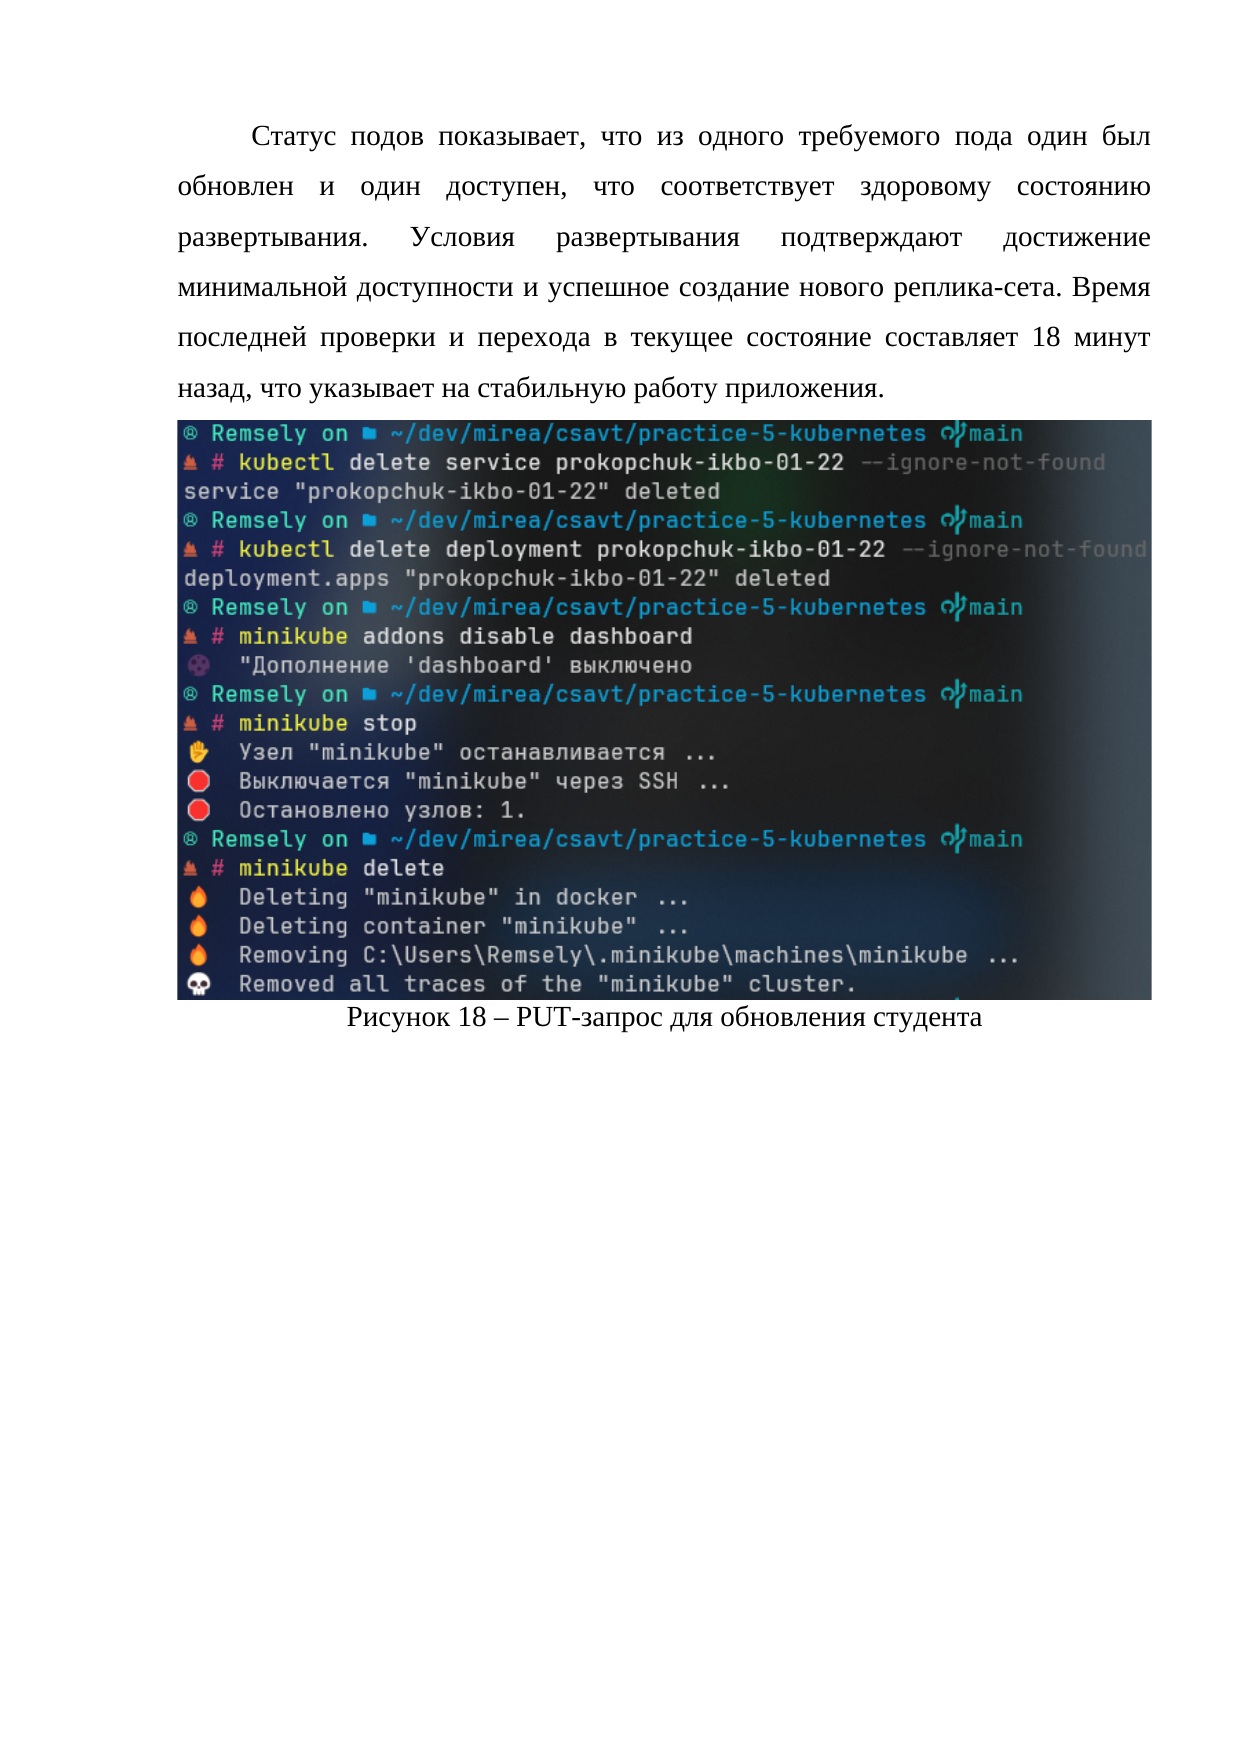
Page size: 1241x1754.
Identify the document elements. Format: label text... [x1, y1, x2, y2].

text Статус подов показывает, что из одного требуемого пода один был обновлен и один доступен, что соответствует здоровому состоянию развертывания. Условия развертывания подтверждают достижение минимальной доступности и успешное создание нового реплика-сета. Время последней проверки и перехода в текущее состояние составляет 18 минут назад, что указывает на стабильную работу приложения. [177, 118, 1152, 403]
picture [177, 420, 1152, 1000]
text Рисунок 18 – PUT-запрос для обновления студента [177, 1000, 1152, 1033]
